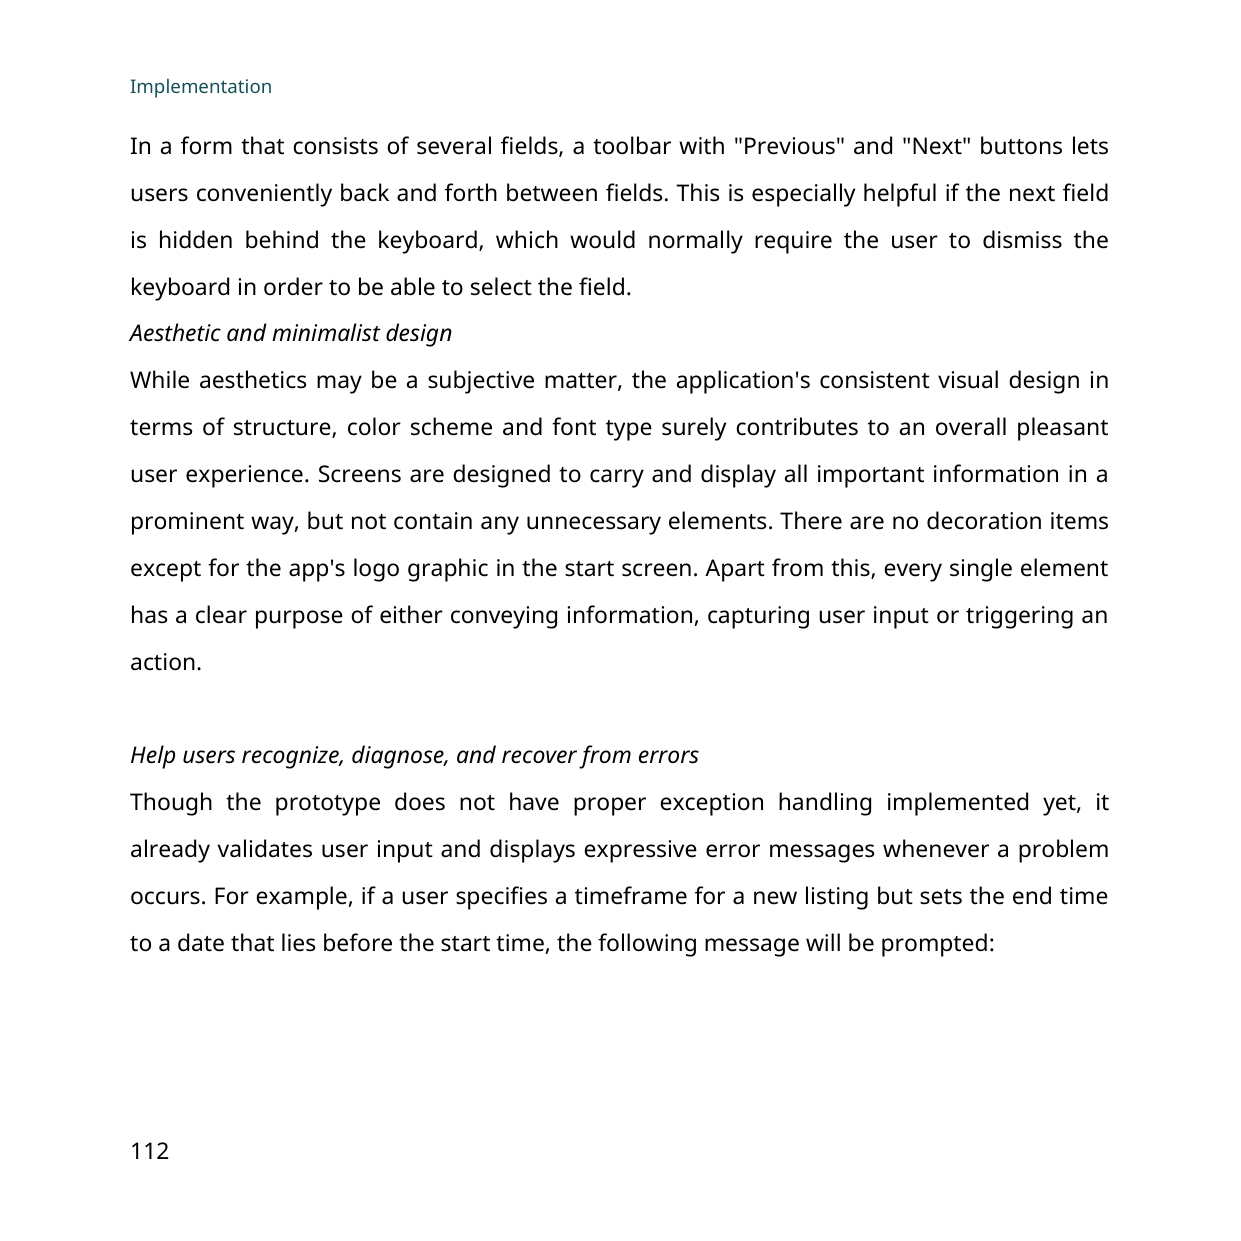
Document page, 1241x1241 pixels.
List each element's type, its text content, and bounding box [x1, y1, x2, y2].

text Aesthetic and minimalist design [130, 317, 1110, 349]
text While aesthetics may be a subjective matter, the application's consistent visual design in terms of structure, color scheme and font type surely contributes to an overall pleasant user experience. Screens are designed to carry and display all important information in a prominent way, but not contain any unnecessary elements. There are no decoration items except for the app's logo graphic in the start screen. Apart from this, every single element has a clear purpose of either conveying information, capturing user input or triggering an action. [130, 364, 1110, 677]
text Though the prototype does not have proper exception handling implemented yet, it already validates user input and displays expressive error messages whenever a problem occurs. For example, if a user specifies a timeframe for a new listing but sets the end time to a date that lies before the start time, the following message will be prompted: [130, 786, 1110, 958]
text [130, 130, 1110, 302]
text Help users recognize, diagnose, and recover from errors [130, 739, 1110, 771]
